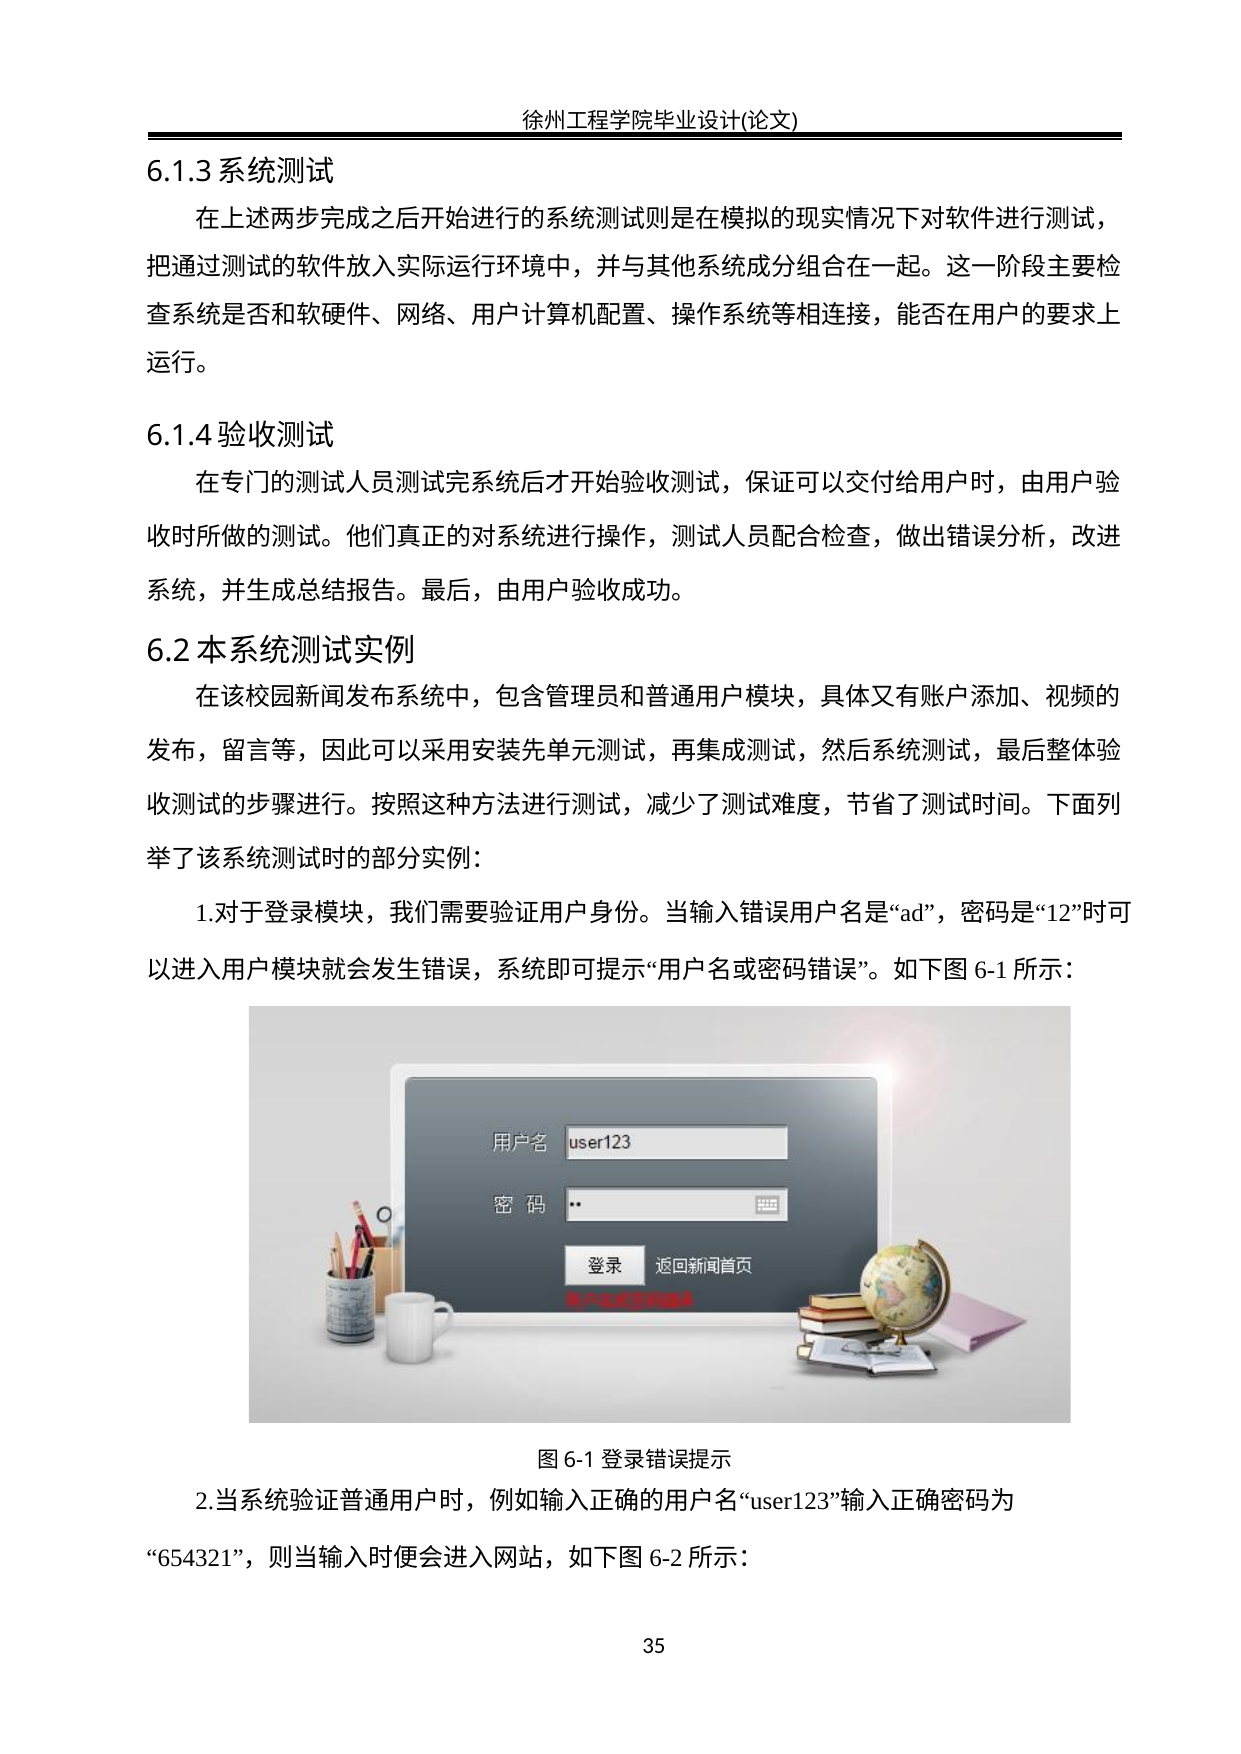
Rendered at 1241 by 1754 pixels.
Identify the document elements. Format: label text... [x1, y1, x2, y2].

subtitle 6.2本系统测试实例 [146, 625, 1136, 670]
text 在该校园新闻发布系统中，包含管理员和普通用户模块，具体又有账户添加、视频的发布，留言等，因此可以采用安装先单元测试，再集成测试，然后系统测试，最后整体验收测试的步骤进行。按照这种方法进行测试，减少了测试难度，节省了测试时间。下面列举了该系统测试时的部分实例： [146, 676, 1136, 874]
subtitle 6.1.3系统测试 [146, 148, 1136, 190]
text 图6-1 登录错误提示 [177, 1442, 1092, 1474]
subtitle 6.1.4验收测试 [146, 412, 1136, 454]
text 在上述两步完成之后开始进行的系统测试则是在模拟的现实情况下对软件进行测试，把通过测试的软件放入实际运行环境中，并与其他系统成分组合在一起。这一阶段主要检查系统是否和软硬件、网络、用户计算机配置、操作系统等相连接，能否在用户的要求上运行。 [146, 198, 1123, 379]
text 2.当系统验证普通用户时，例如输入正确的用户名“user123”输入正确密码为“654321”，则当输入时便会进入网站，如下图 6-2 所示： [146, 1480, 1136, 1573]
text 在专门的测试人员测试完系统后才开始验收测试，保证可以交付给用户时，由用户验收时所做的测试。他们真正的对系统进行操作，测试人员配合检查，做出错误分析，改进系统，并生成总结报告。最后，由用户验收成功。 [146, 462, 1136, 607]
text 1.对于登录模块，我们需要验证用户身份。当输入错误用户名是“ad”，密码是“12”时可以进入用户模块就会发生错误，系统即可提示“用户名或密码错误”。如下图 6-1 所示： [146, 893, 1136, 986]
picture [248, 1006, 1071, 1423]
